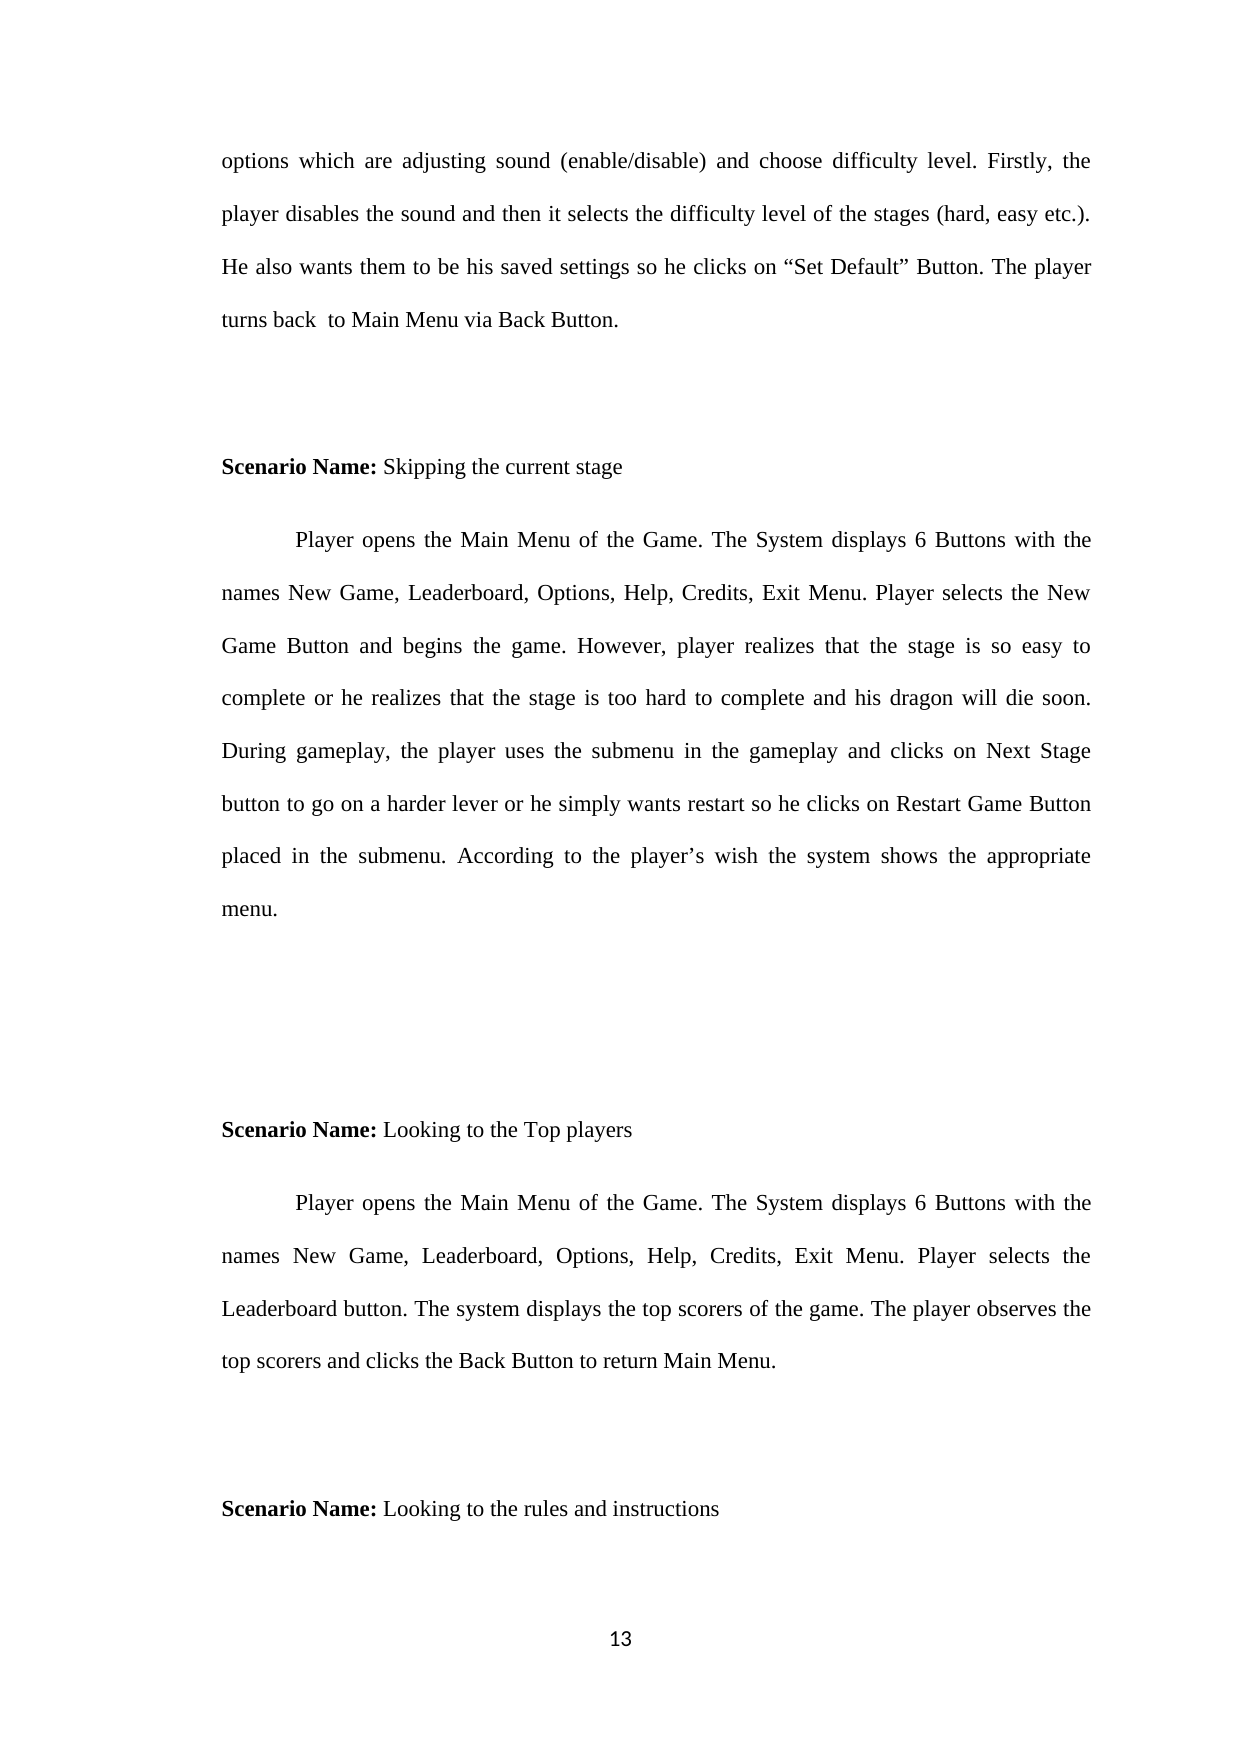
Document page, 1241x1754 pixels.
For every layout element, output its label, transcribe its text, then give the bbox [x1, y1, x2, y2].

text Player opens the Main Menu of the Game. The System displays 6 Buttons with the names New Game, Leaderboard, Options, Help, Credits, Exit Menu. Player selects the Leaderboard button. The system displays the top scorers of the game. The player observes the top scorers and clicks the Back Button to return Main Menu. [221, 1189, 1093, 1374]
text Scenario Name: Skipping the current stage [221, 453, 1093, 479]
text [221, 148, 1093, 332]
text Scenario Name: Looking to the rules and instructions [148, 1495, 1093, 1521]
text Player opens the Main Menu of the Game. The System displays 6 Buttons with the names New Game, Leaderboard, Options, Help, Credits, Exit Menu. Player selects the New Game Button and begins the game. However, player realizes that the stage is so easy to complete or he realizes that the stage is too hard to complete and his dragon will die soon. During gameplay, the player uses the submenu in the gameplay and clicks on Next Stage button to go on a harder lever or he simply wants restart so he clicks on Restart Game Button placed in the submenu. According to the player’s wish the system shows the appropriate menu. [221, 526, 1093, 922]
text Scenario Name: Looking to the Top players [221, 1116, 1093, 1142]
